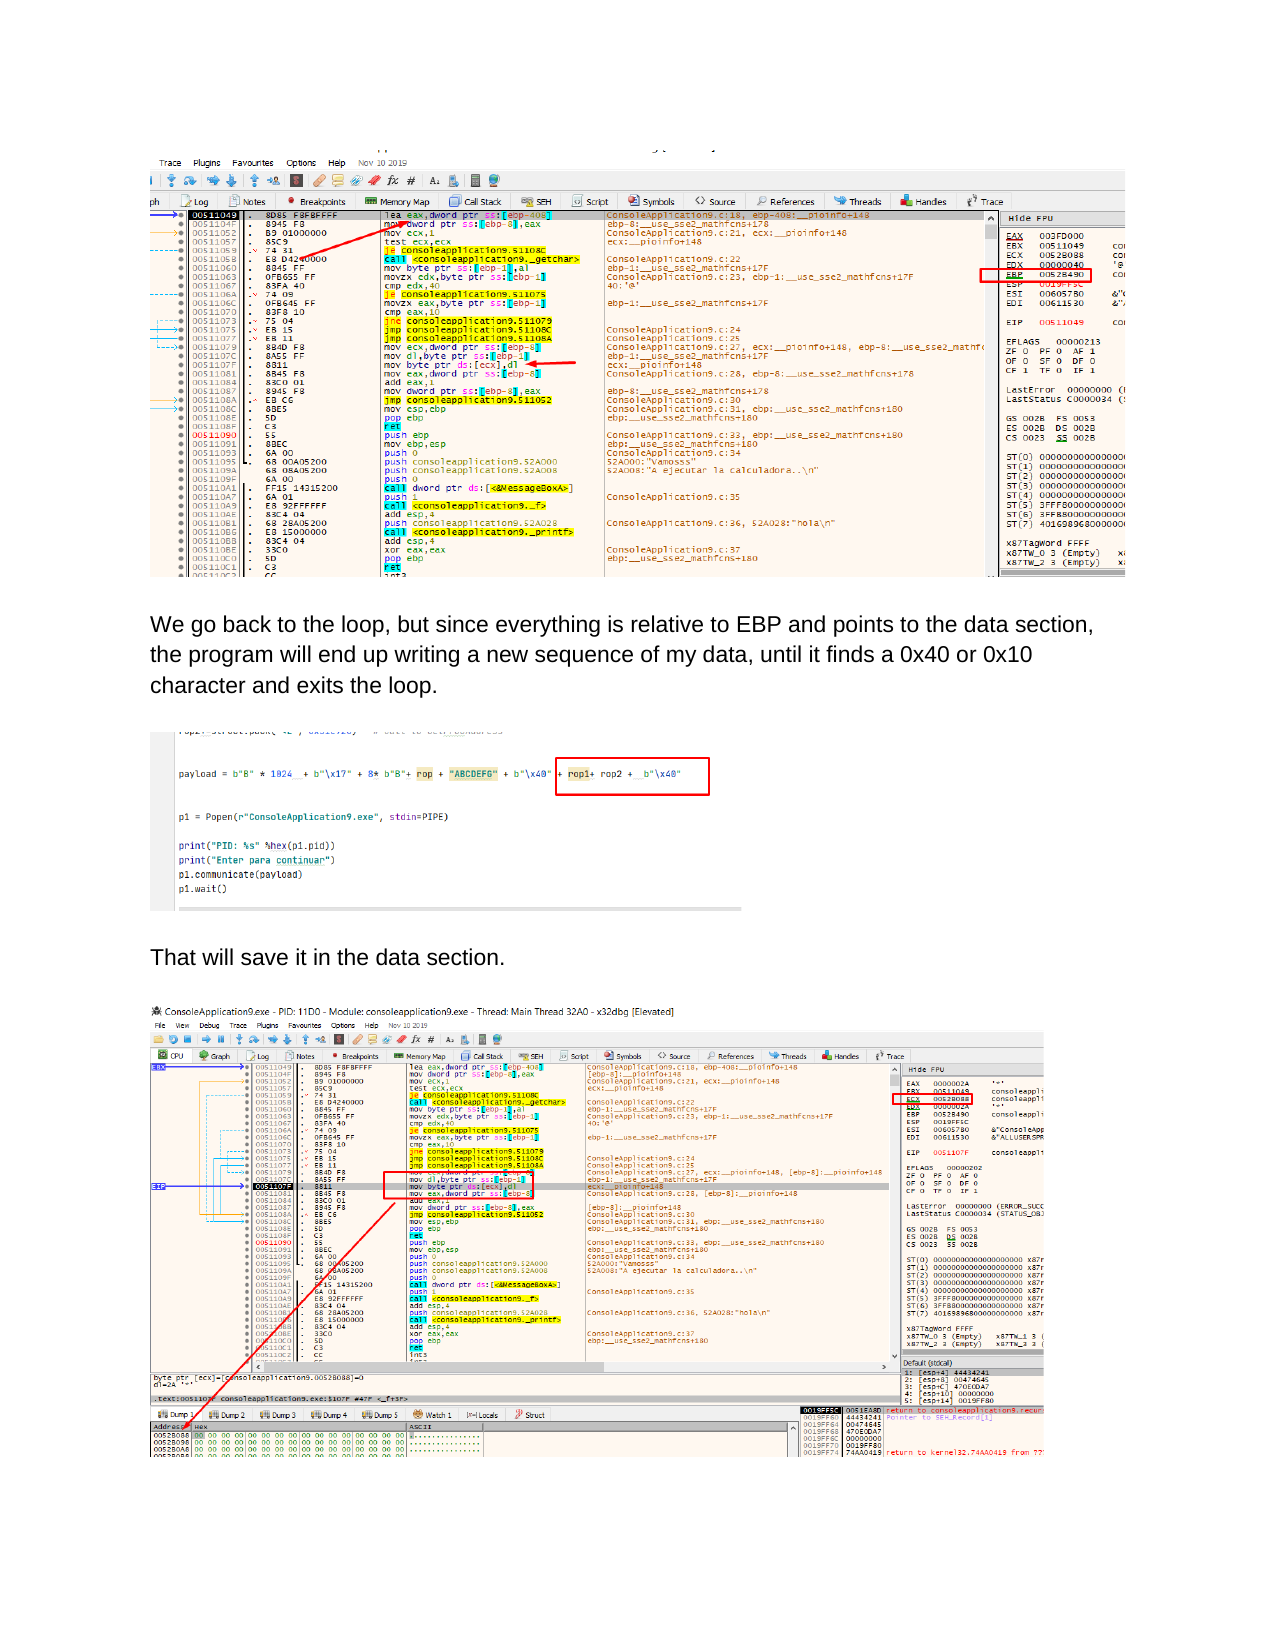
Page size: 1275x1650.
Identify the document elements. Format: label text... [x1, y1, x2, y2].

text That will save it in the data section. [150, 944, 1125, 971]
picture [150, 732, 742, 911]
text We go back to the loop, but since everything is relative to EBP and points to the data section, the program will end up writing a new sequence of my data, until it finds a 0x40 or 0x10 character and exits the loop. [150, 611, 1125, 698]
picture [150, 1004, 1044, 1457]
picture [150, 150, 1125, 577]
